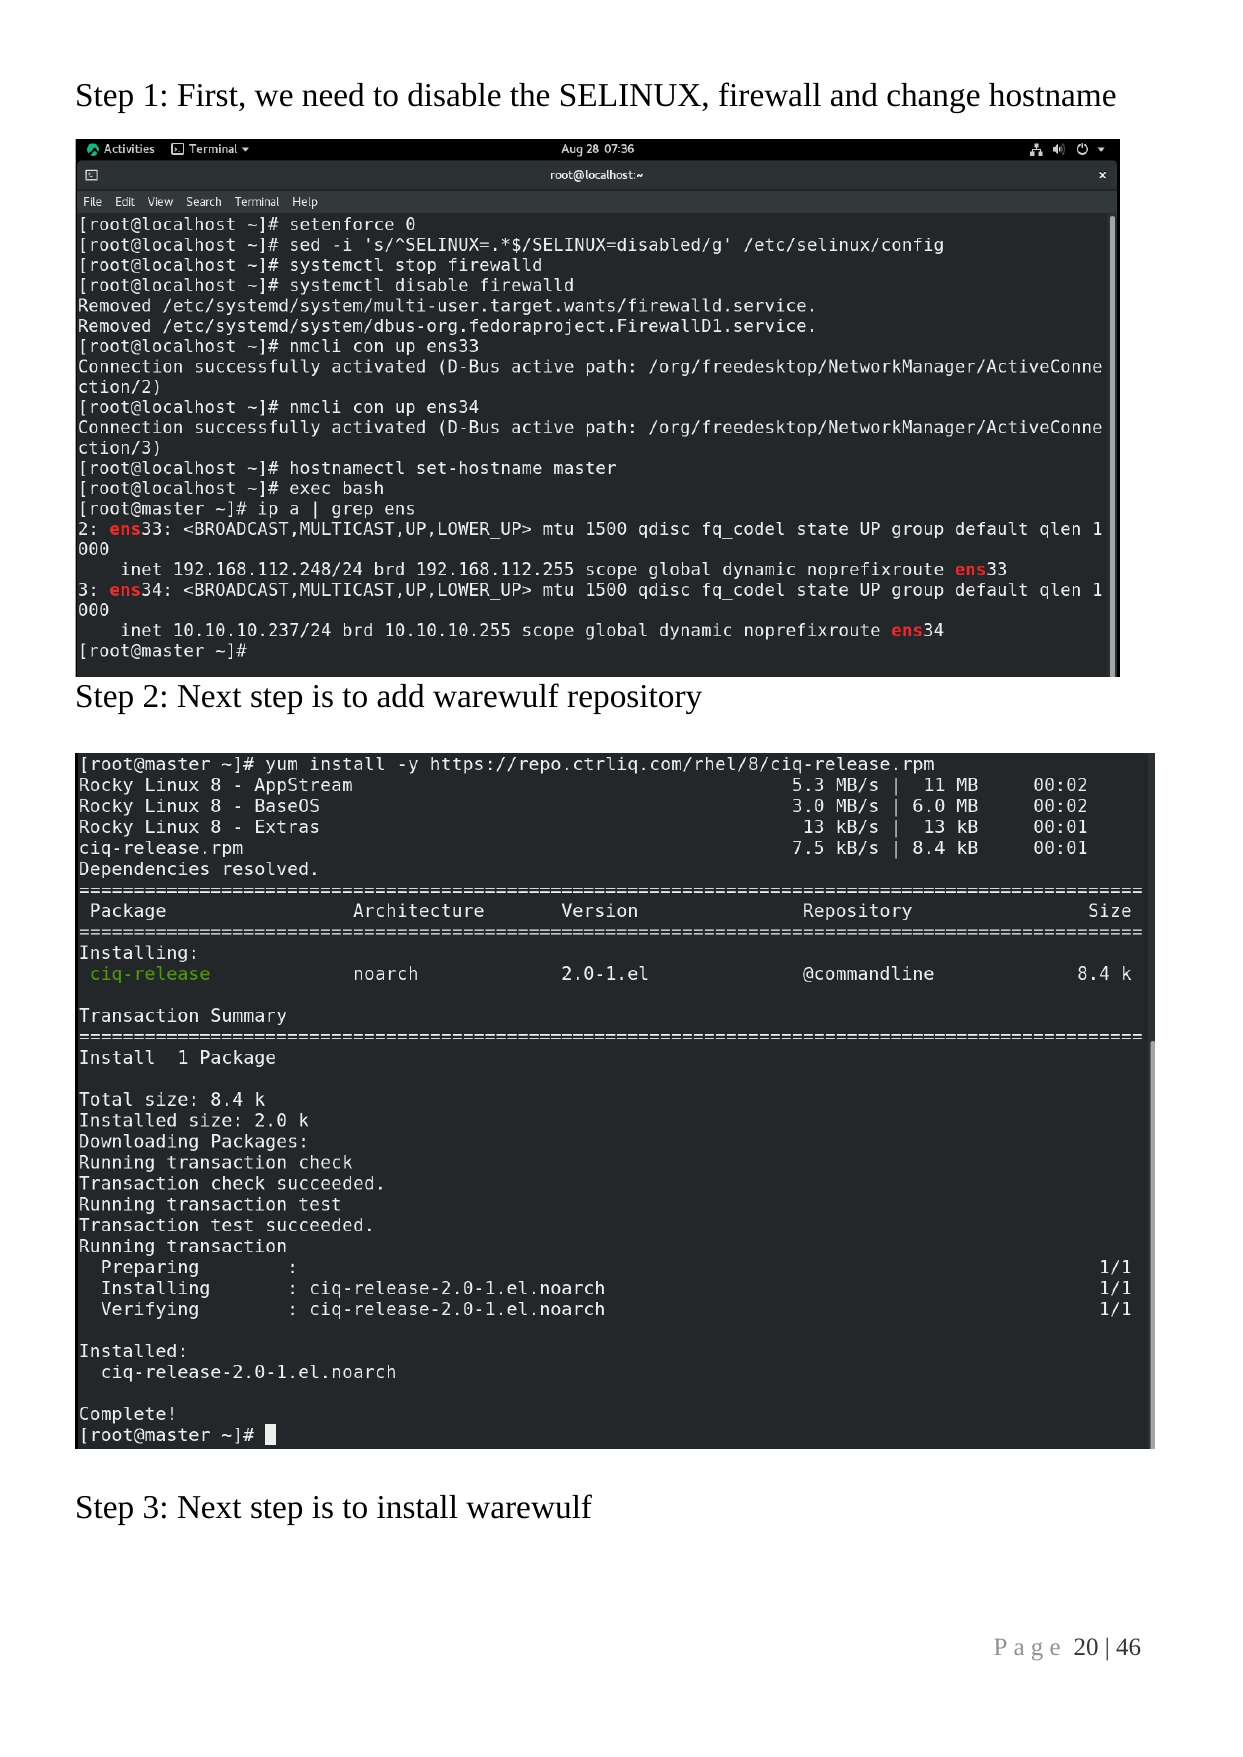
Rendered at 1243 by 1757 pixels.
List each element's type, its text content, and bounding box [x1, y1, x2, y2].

text Step 3: Next step is to install warewulf [75, 1487, 1168, 1525]
picture [75, 139, 1120, 677]
text Step 1: First, we need to disable the SELINUX, firewall and change hostname [75, 75, 1168, 113]
picture [75, 753, 1155, 1449]
